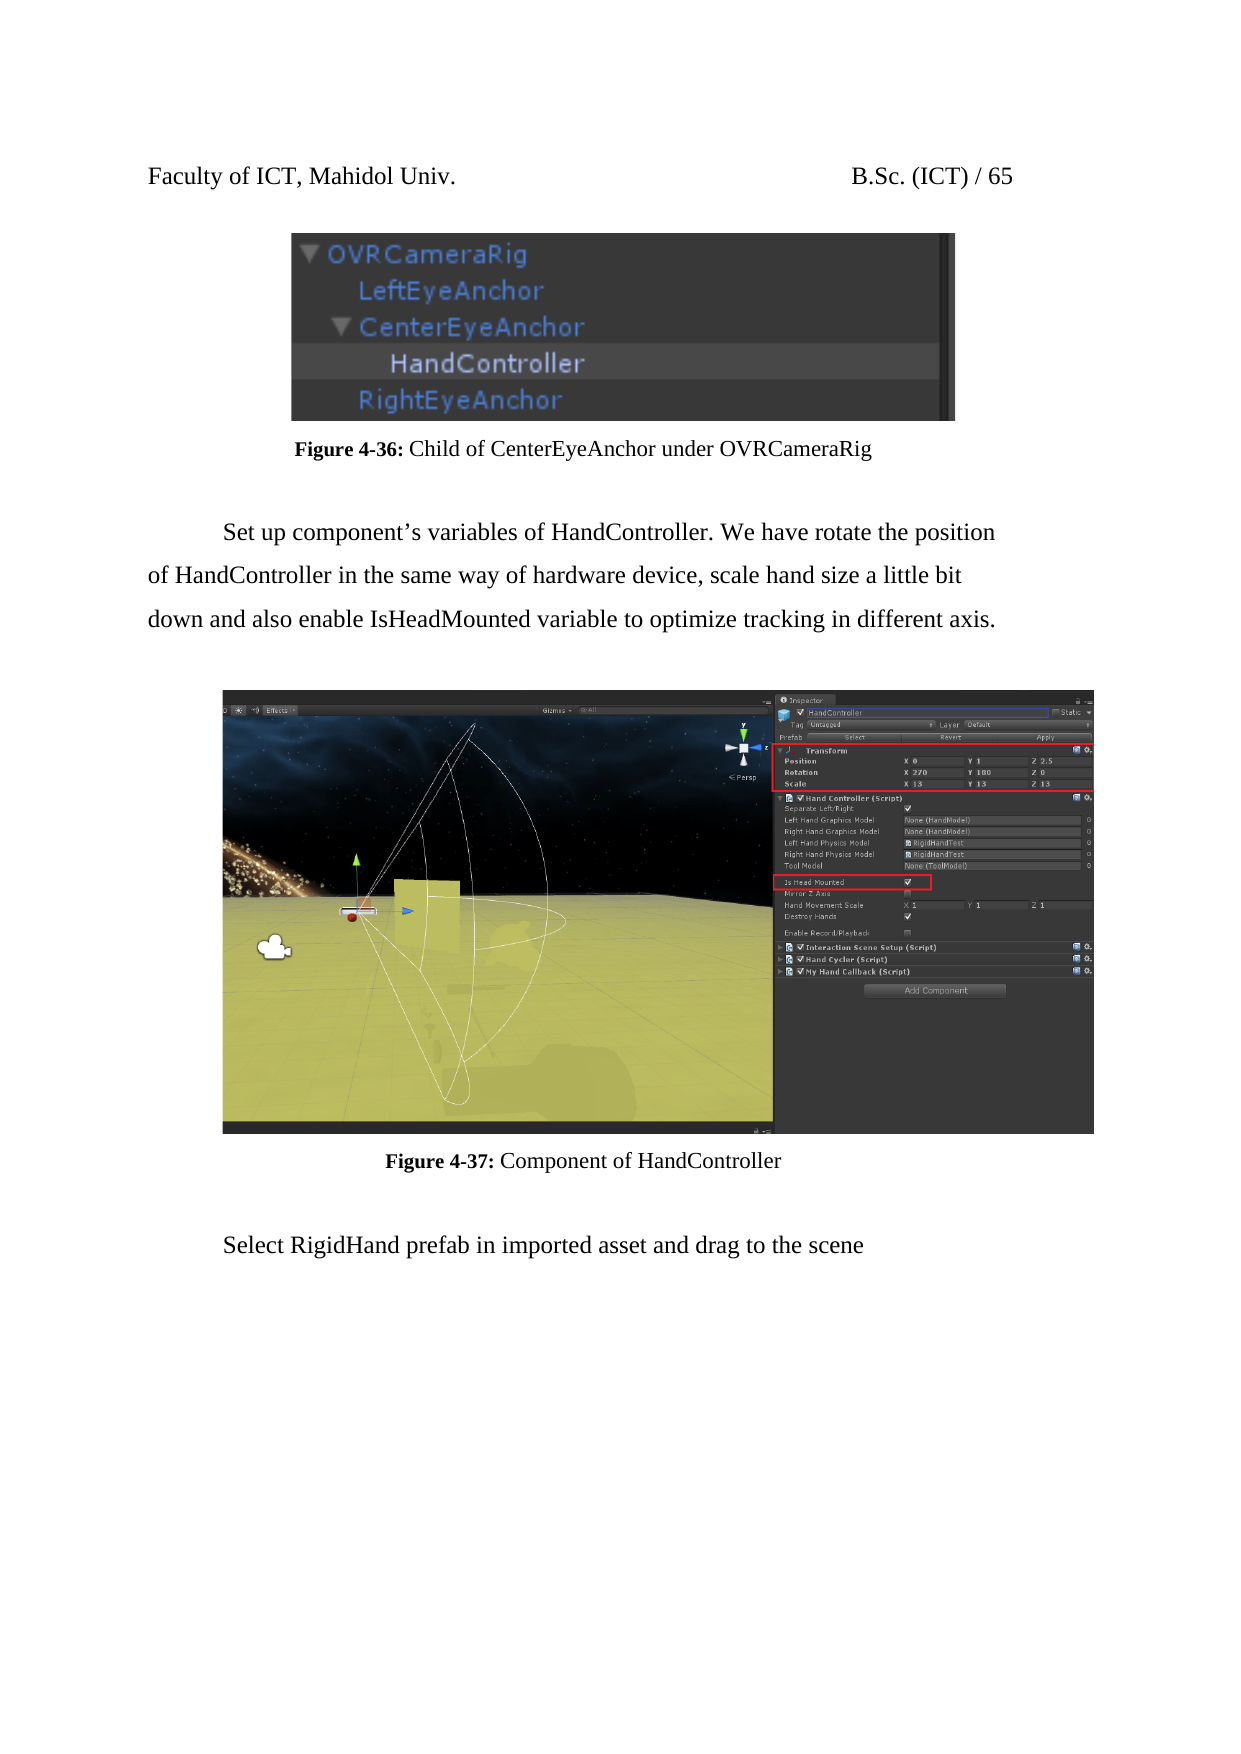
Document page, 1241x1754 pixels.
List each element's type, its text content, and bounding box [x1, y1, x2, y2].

text Set up component’s variables of HandController. We have rotate the position of HandController in the same way of hardware device, scale hand size a little bit down and also enable IsHeadMounted variable to optimize tracking in different axis. [148, 517, 1019, 632]
picture [222, 690, 1094, 1134]
picture [291, 233, 956, 421]
text Select RigidHand prefab in imported asset and drag to the scene [148, 1230, 1019, 1259]
